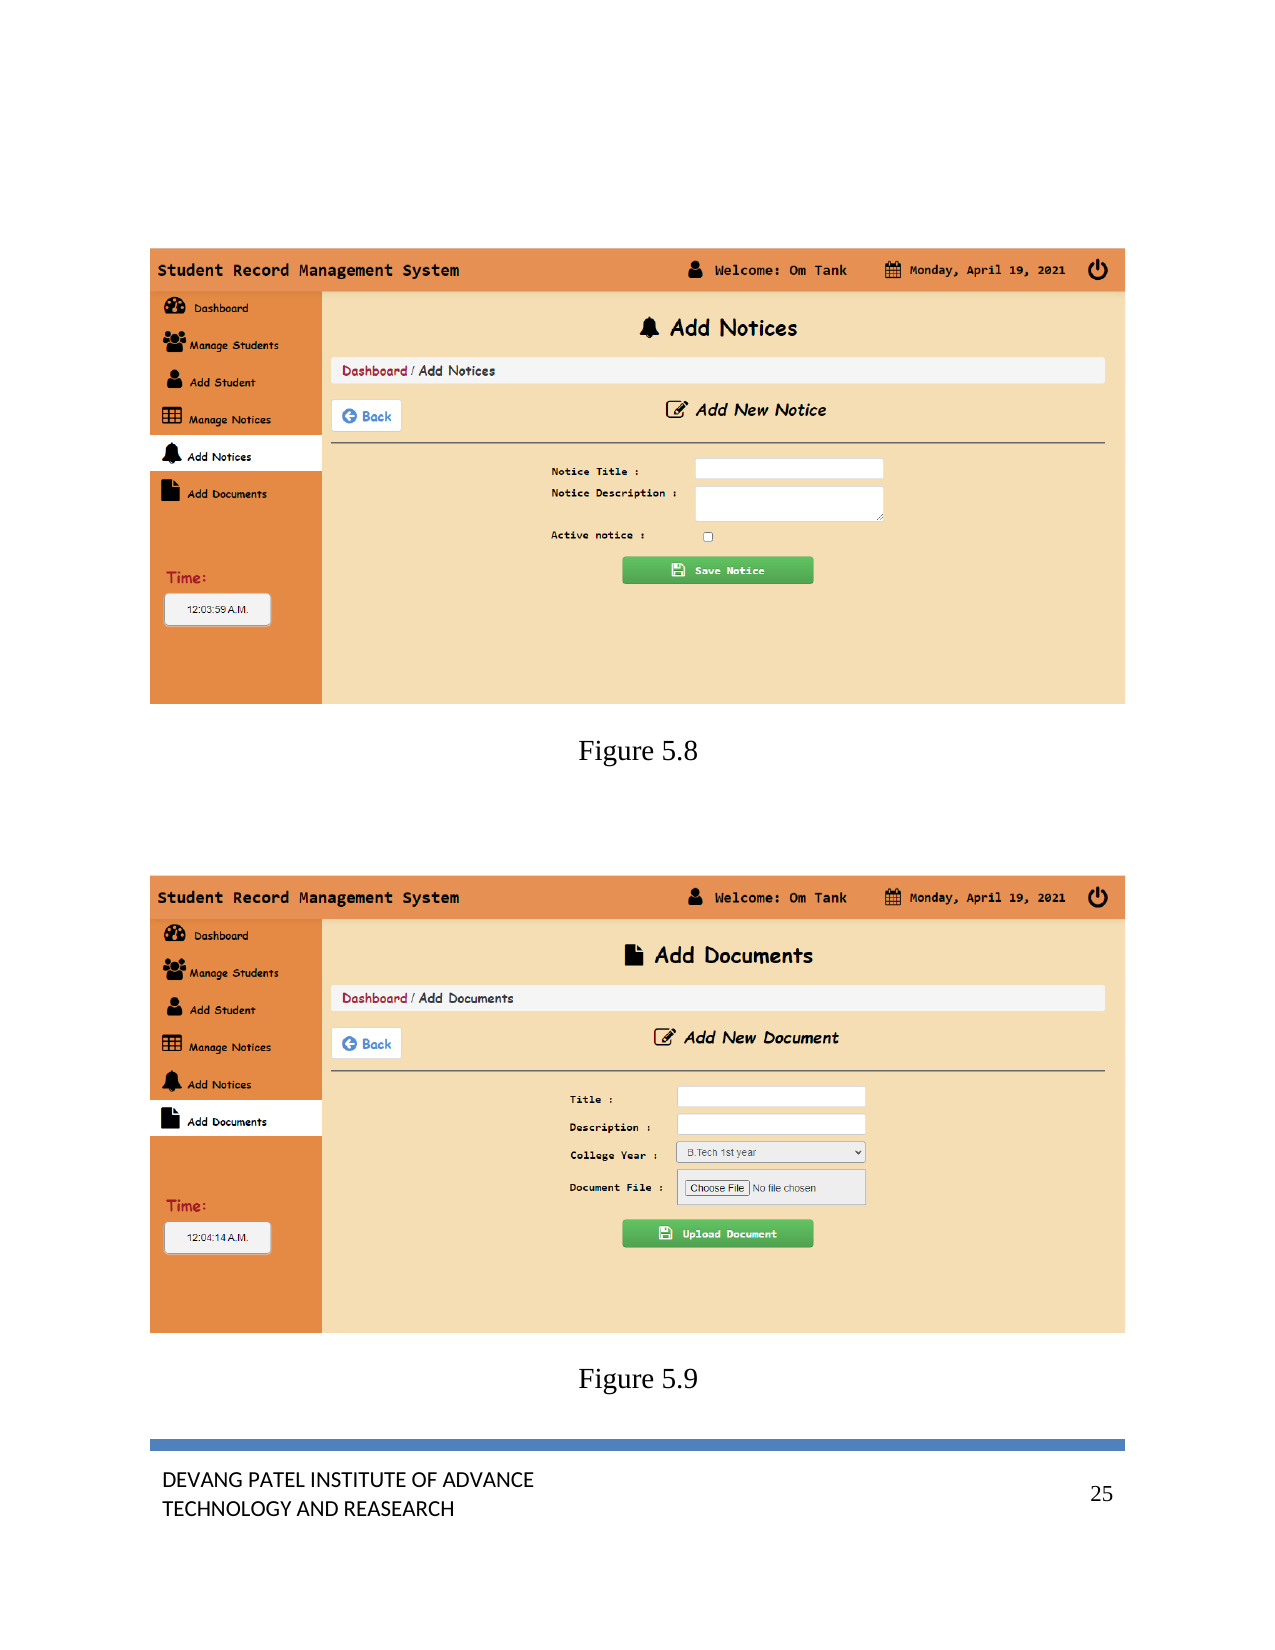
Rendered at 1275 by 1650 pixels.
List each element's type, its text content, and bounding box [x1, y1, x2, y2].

picture [150, 872, 1125, 1333]
text Figure 5.9 [375, 1361, 901, 1394]
text Figure 5.8 [375, 733, 901, 766]
picture [150, 246, 1125, 704]
